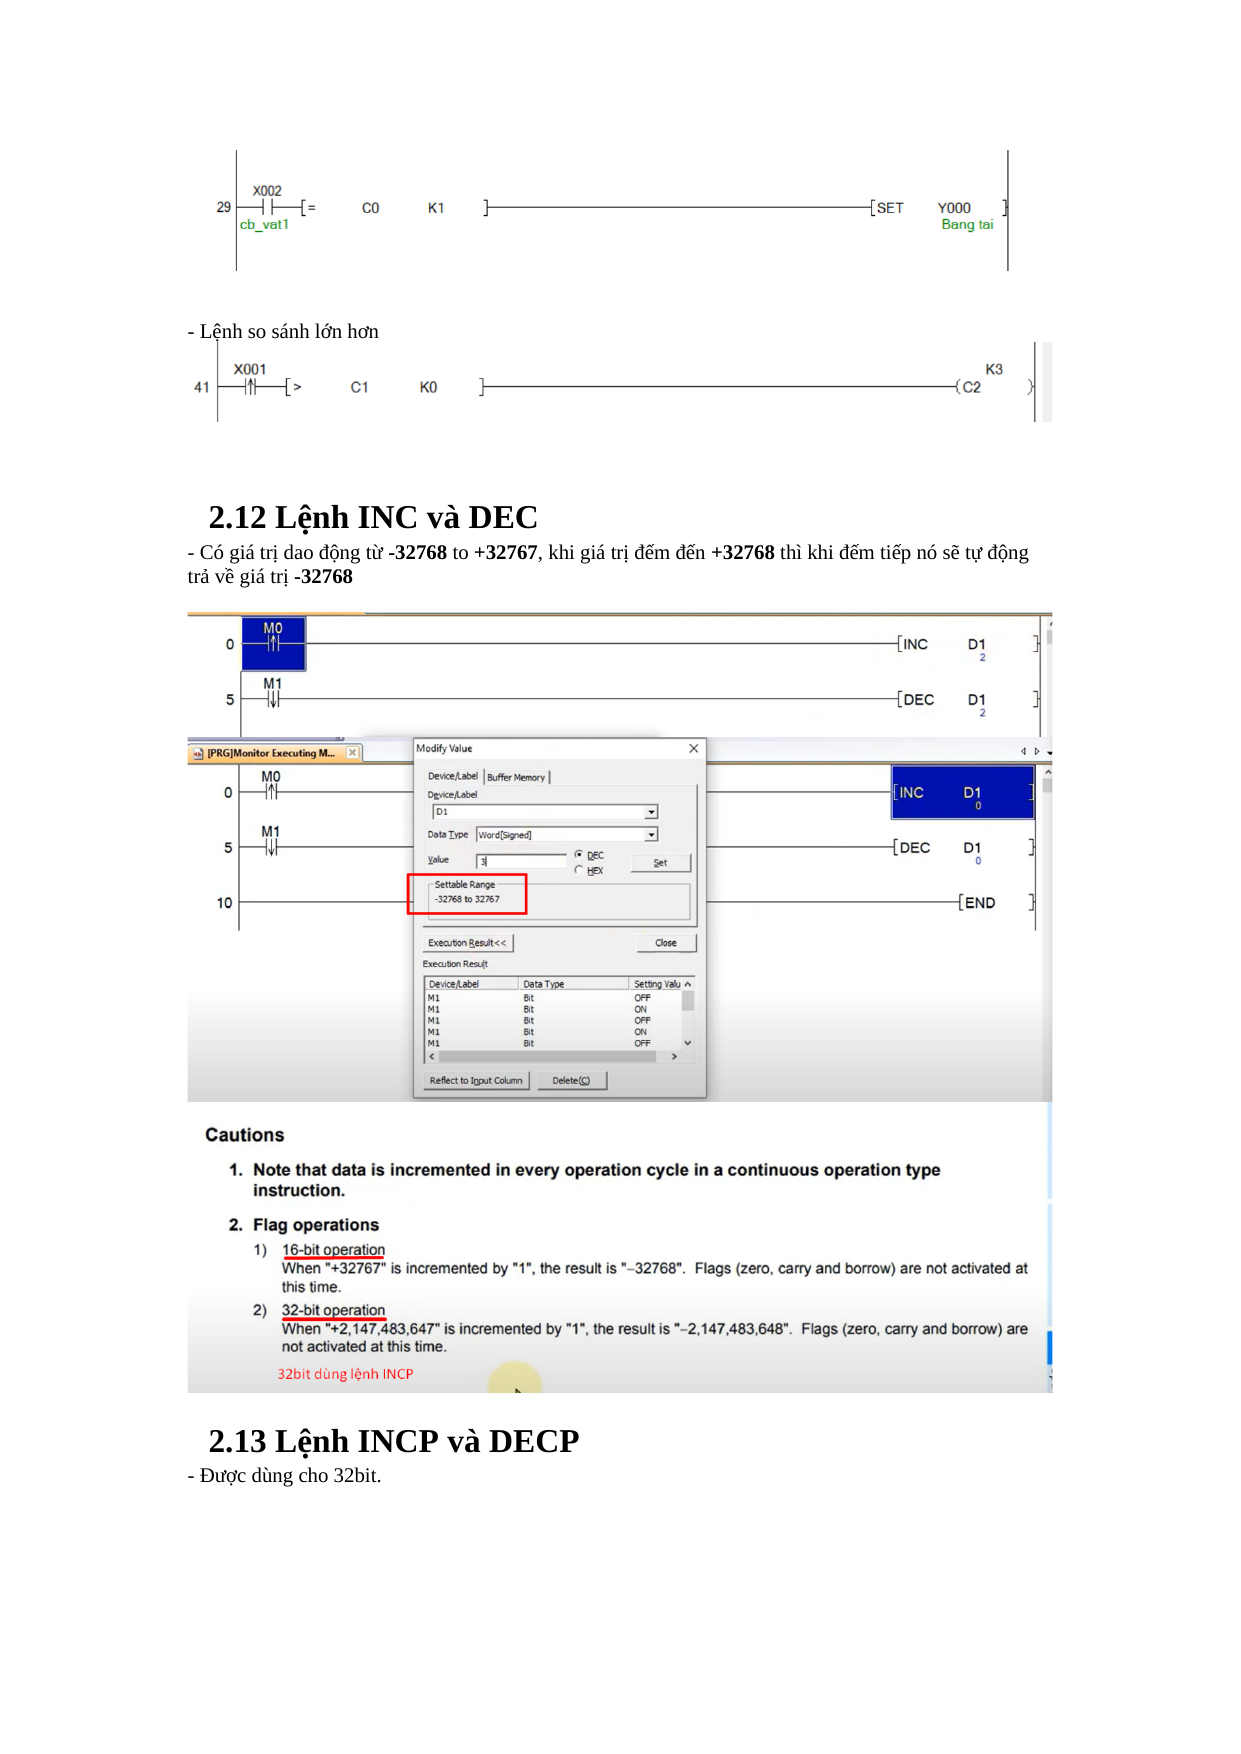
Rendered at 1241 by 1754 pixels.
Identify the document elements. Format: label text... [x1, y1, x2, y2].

picture [187, 612, 1053, 1393]
picture [187, 342, 1053, 422]
text - Có giá trị dao động từ -32768 to +32767, khi giá trị đếm đến +32768 thì khi đếm tiếp nó sẽ tự động trả về giá trị -32768 [187, 540, 1053, 588]
subtitle 2.13 Lệnh INCP và DECP [208, 1421, 1032, 1459]
picture [187, 150, 1053, 271]
subtitle 2.12 Lệnh INC và DEC [208, 498, 1032, 536]
text - Lệnh so sánh lớn hơn [187, 319, 1053, 342]
text - Được dùng cho 32bit. [187, 1463, 1053, 1487]
